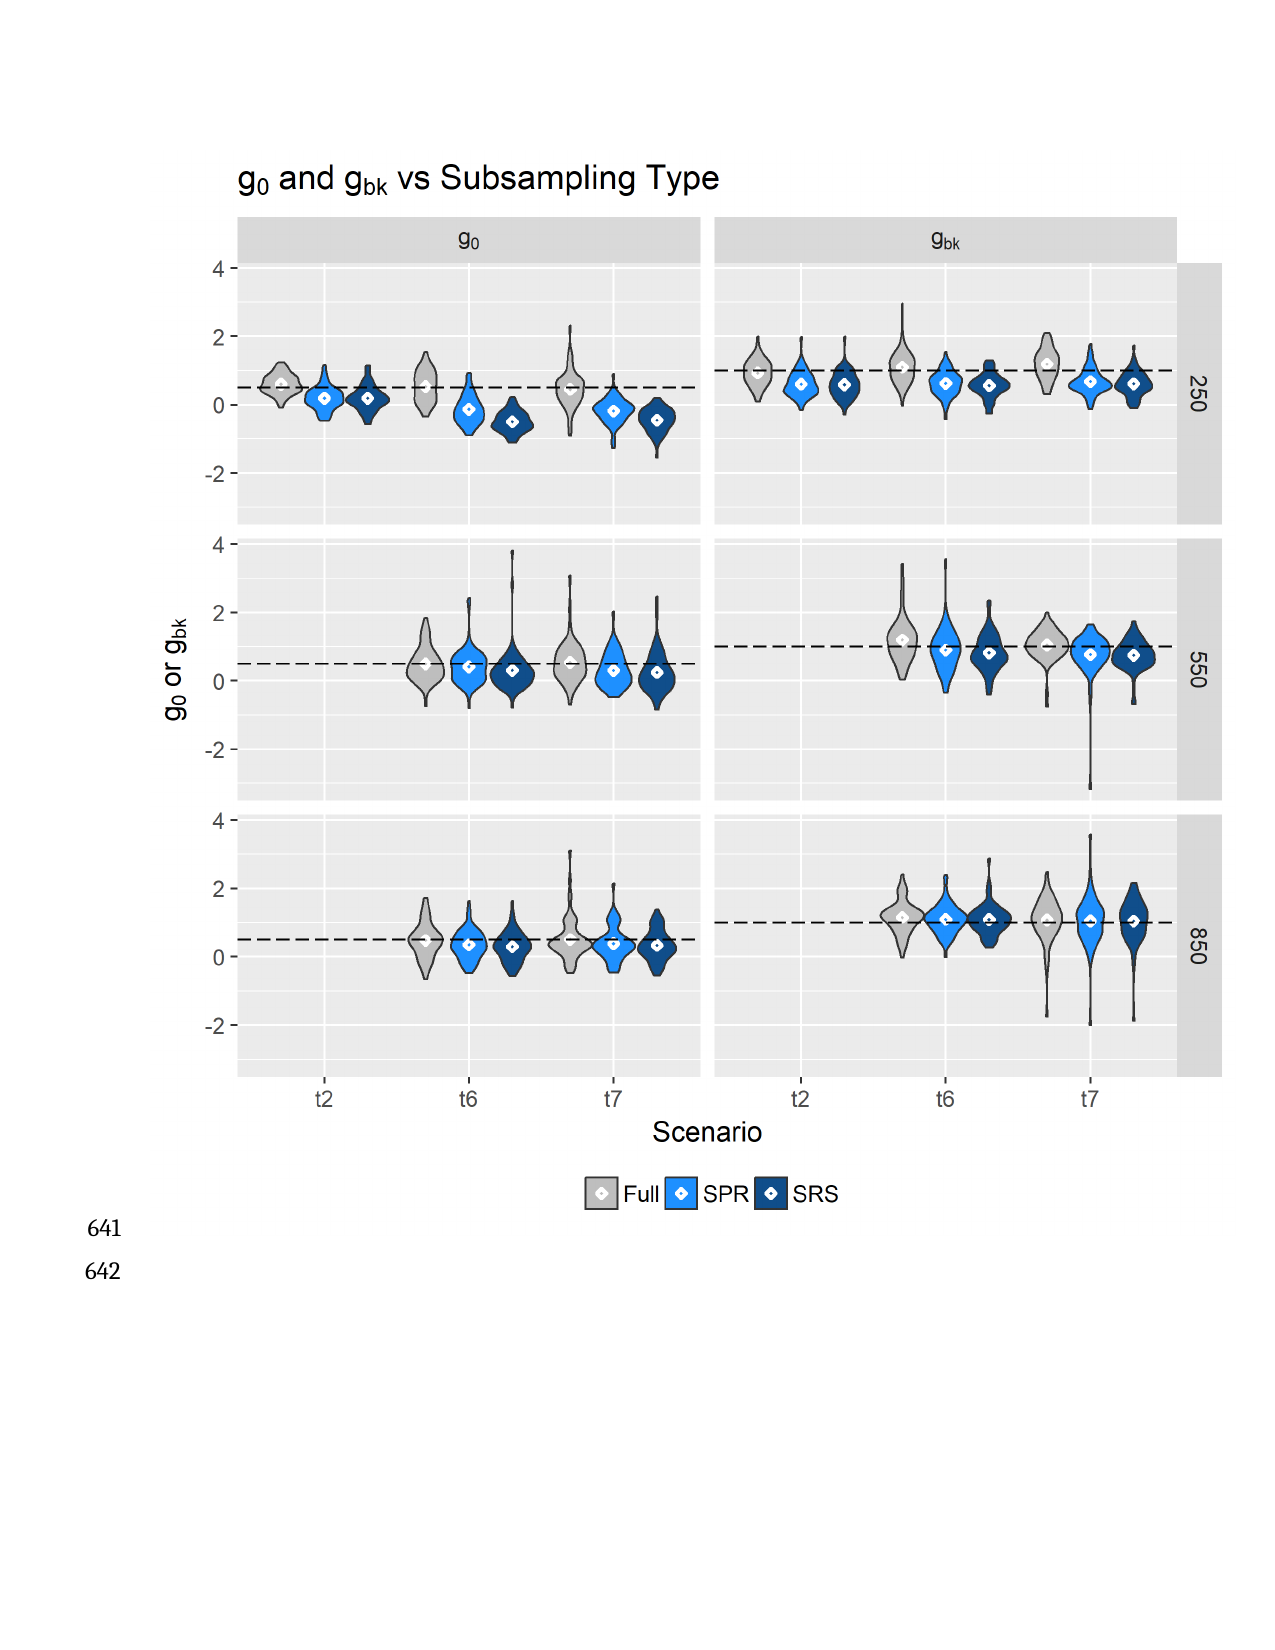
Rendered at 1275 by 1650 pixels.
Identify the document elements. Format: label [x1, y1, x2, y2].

picture [150, 150, 1236, 1236]
